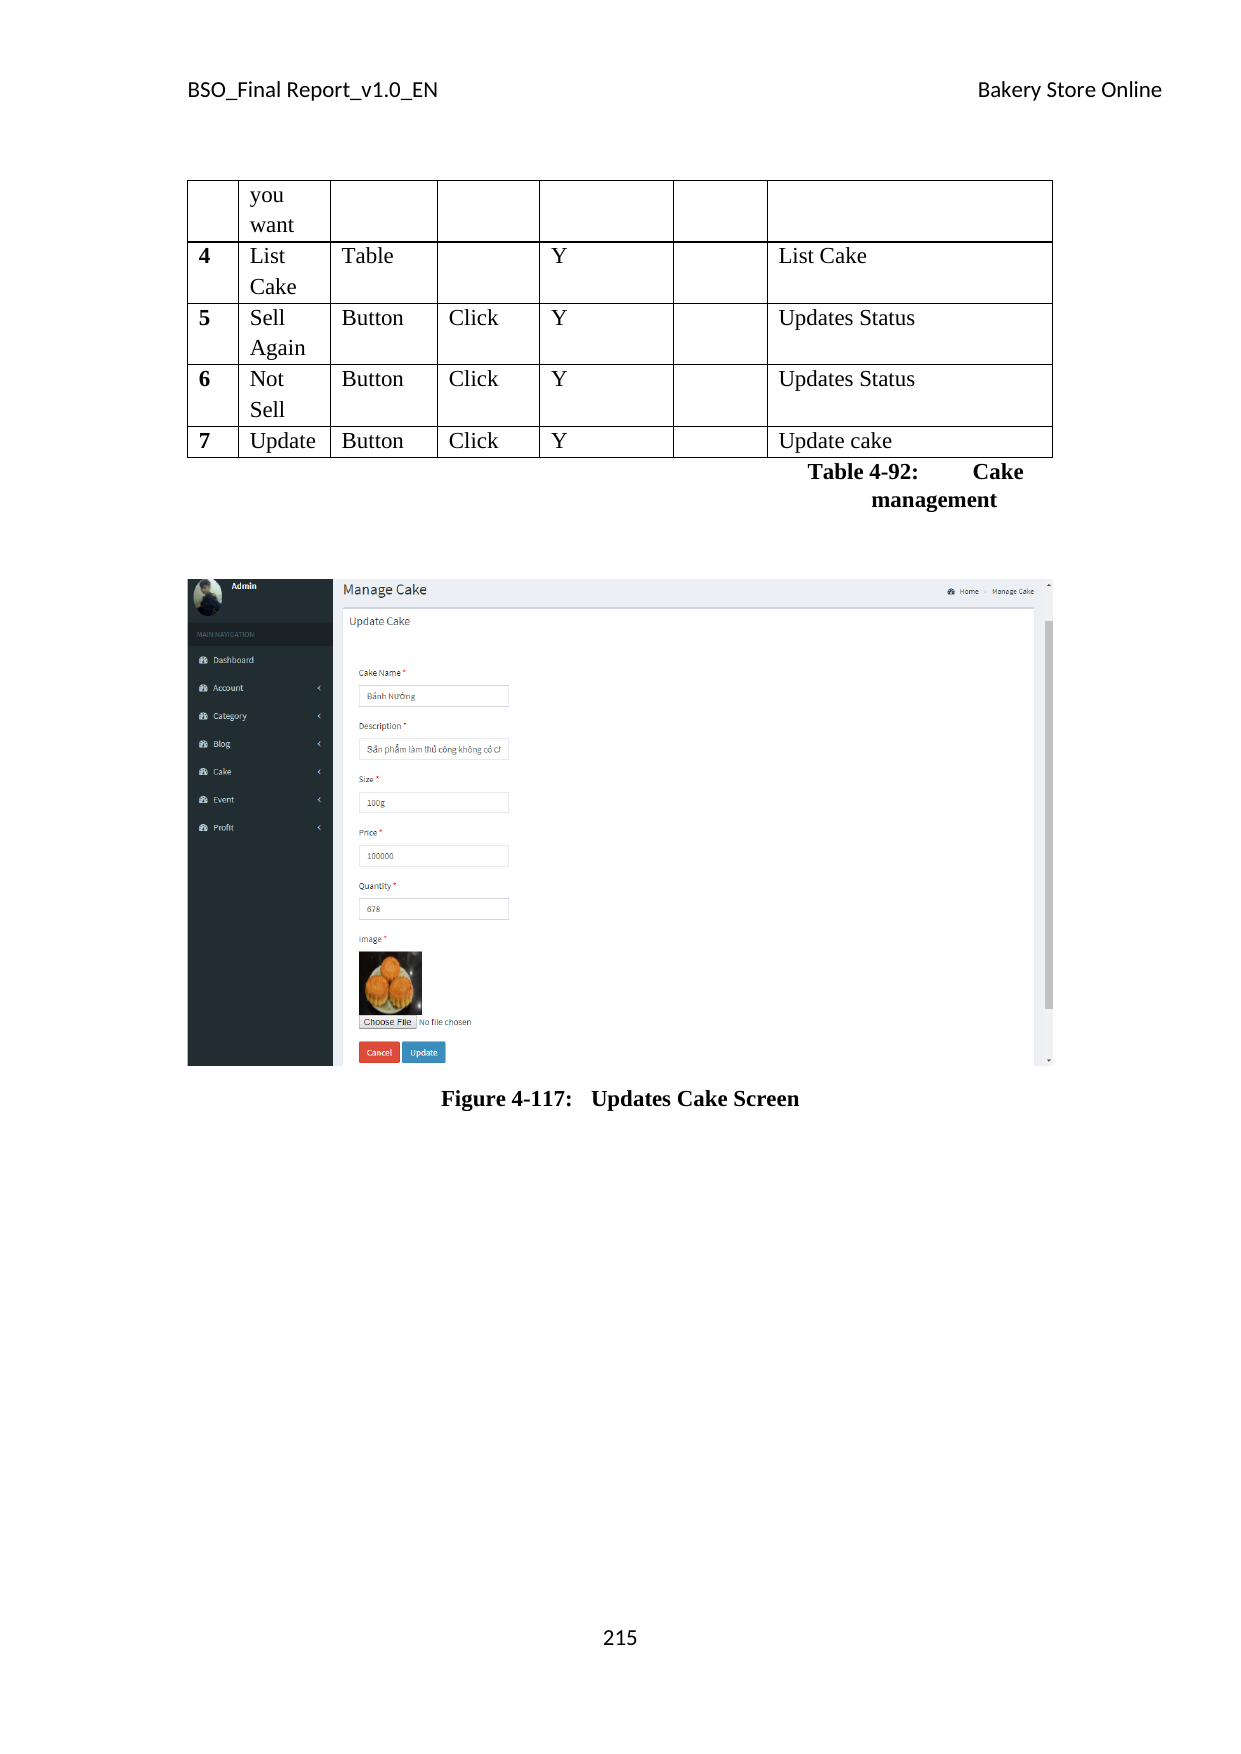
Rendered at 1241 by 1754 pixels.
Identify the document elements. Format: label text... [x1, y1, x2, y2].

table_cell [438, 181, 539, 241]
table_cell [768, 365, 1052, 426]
picture [187, 579, 1053, 1066]
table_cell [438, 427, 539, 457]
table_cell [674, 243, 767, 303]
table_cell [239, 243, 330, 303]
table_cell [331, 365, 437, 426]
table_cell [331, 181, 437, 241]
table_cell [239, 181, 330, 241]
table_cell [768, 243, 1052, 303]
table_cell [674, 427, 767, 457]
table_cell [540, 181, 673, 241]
text Updates Cake Screen [187, 1085, 1053, 1111]
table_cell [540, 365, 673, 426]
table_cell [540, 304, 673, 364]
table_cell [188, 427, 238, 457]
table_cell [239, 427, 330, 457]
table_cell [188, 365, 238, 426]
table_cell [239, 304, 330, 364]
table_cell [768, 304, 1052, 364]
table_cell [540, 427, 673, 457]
text Cake management [778, 458, 1053, 513]
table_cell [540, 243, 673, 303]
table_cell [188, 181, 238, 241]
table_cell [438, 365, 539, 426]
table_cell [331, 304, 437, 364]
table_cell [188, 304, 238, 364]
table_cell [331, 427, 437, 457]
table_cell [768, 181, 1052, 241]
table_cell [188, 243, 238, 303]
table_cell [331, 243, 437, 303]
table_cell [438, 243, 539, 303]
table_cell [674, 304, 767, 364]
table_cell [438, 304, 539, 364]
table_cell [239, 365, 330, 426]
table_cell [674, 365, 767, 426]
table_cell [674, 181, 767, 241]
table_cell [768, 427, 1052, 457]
